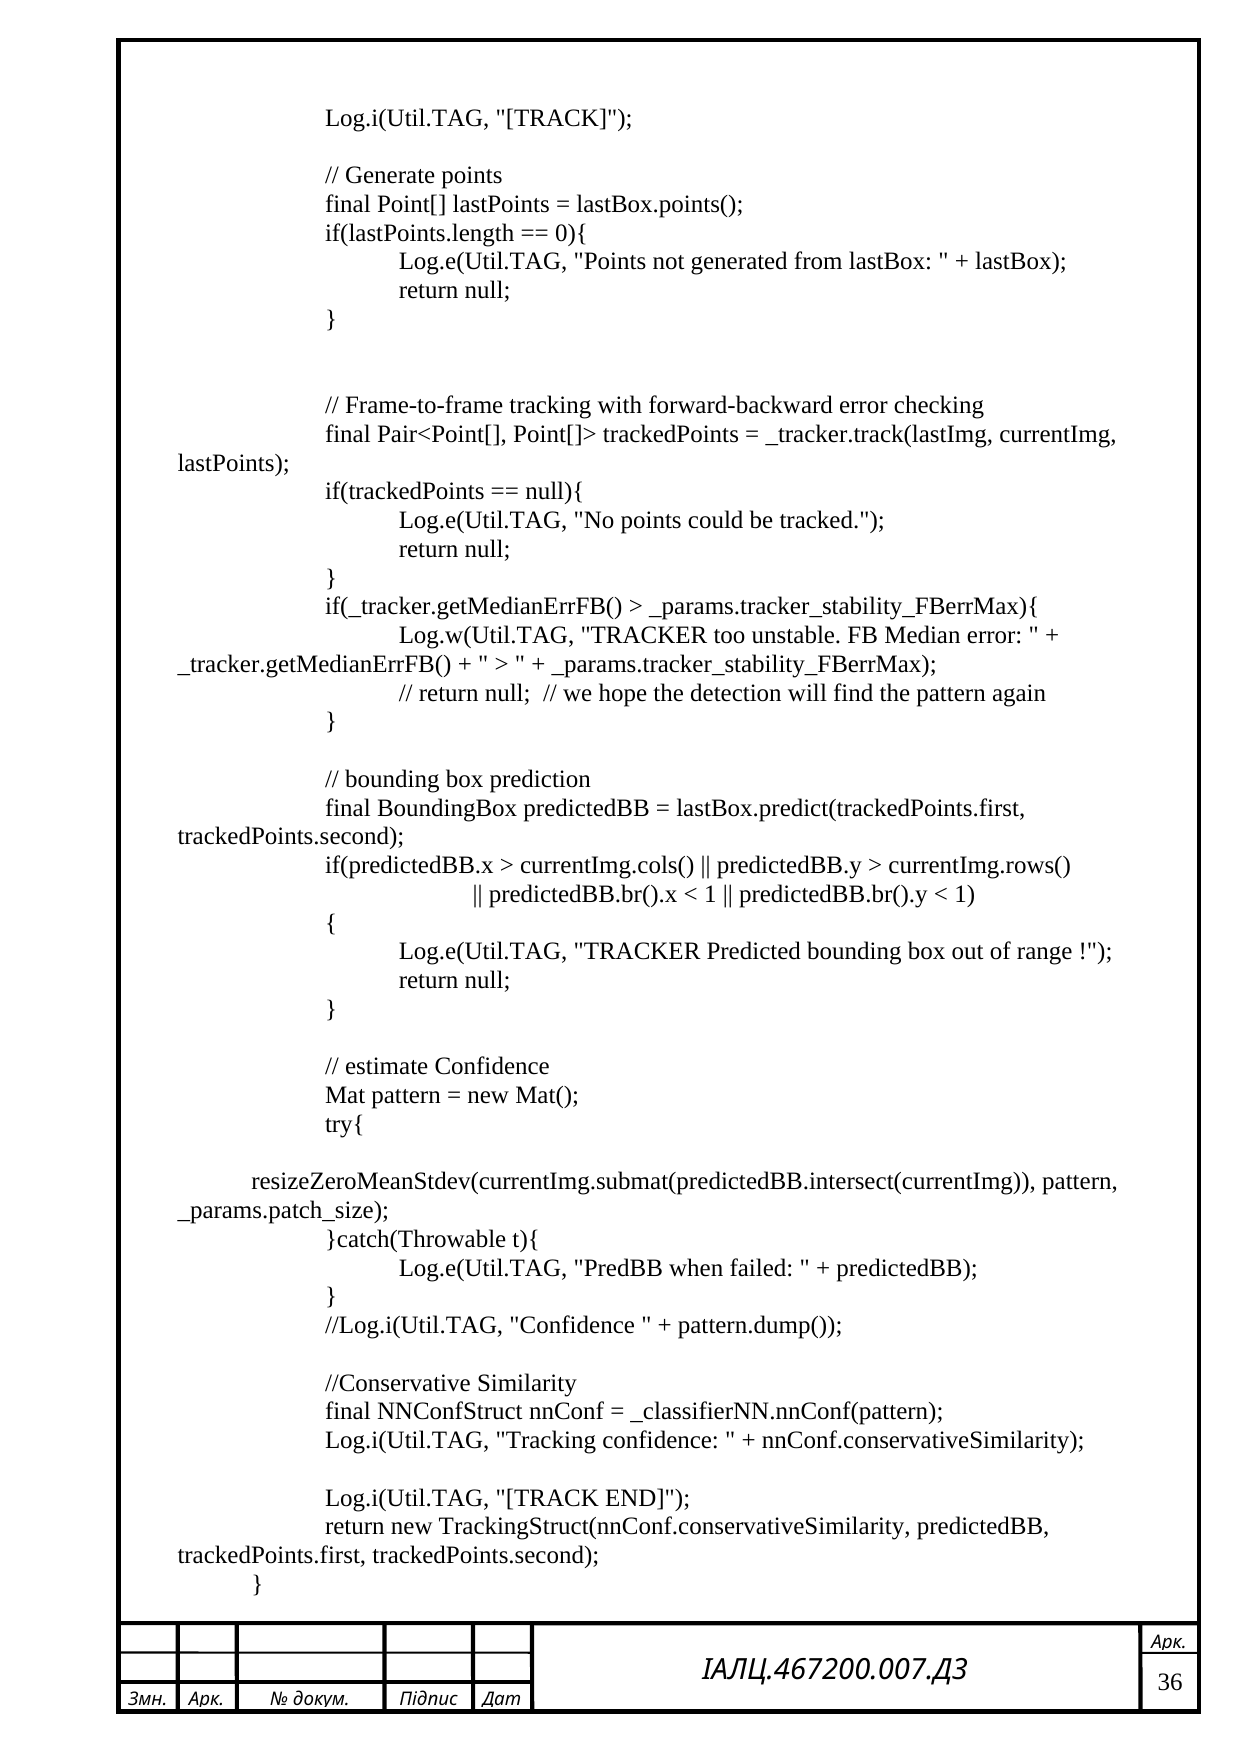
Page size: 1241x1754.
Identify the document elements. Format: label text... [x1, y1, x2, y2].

text Log.e(Util.TAG, "TRACKER Predicted bounding box out of range !"); [177, 936, 1152, 965]
text //Log.i(Util.TAG, "Confidence " + pattern.dump()); [177, 1310, 1152, 1339]
text // bounding box prediction [177, 764, 1152, 793]
text Log.w(Util.TAG, "TRACKER too unstable. FB Median error: " + _tracker.getMedianErrFB() + " > " + _params.tracker_stability_FBerrMax); [177, 620, 1152, 678]
text if(_tracker.getMedianErrFB() > _params.tracker_stability_FBerrMax){ [177, 591, 1152, 620]
text try{ [177, 1109, 1152, 1138]
text }catch(Throwable t){ [177, 1224, 1152, 1253]
text } [177, 706, 1152, 735]
text Log.i(Util.TAG, "[TRACK]"); [177, 103, 1152, 131]
text // estimate Confidence [177, 1051, 1152, 1080]
text resizeZeroMeanStdev(currentImg.submat(predictedBB.intersect(currentImg)), pattern, _params.patch_size); [177, 1138, 1152, 1224]
text Log.i(Util.TAG, "[TRACK END]"); [177, 1483, 1152, 1511]
text //Conservative Similarity [177, 1368, 1152, 1396]
text final NNConfStruct nnConf = _classifierNN.nnConf(pattern); [177, 1396, 1152, 1425]
text // Frame-to-frame tracking with forward-backward error checking [177, 390, 1152, 419]
text return new TrackingStruct(nnConf.conservativeSimilarity, predictedBB, trackedPoints.first, trackedPoints.second); [177, 1511, 1152, 1569]
text Log.e(Util.TAG, "Points not generated from lastBox: " + lastBox); [177, 246, 1152, 275]
text || predictedBB.br().x < 1 || predictedBB.br().y < 1) [177, 879, 1152, 908]
text final BoundingBox predictedBB = lastBox.predict(trackedPoints.first, trackedPoints.second); [177, 793, 1152, 850]
text final Pair<Point[], Point[]> trackedPoints = _tracker.track(lastImg, currentImg, lastPoints); [177, 419, 1152, 476]
text if(lastPoints.length == 0){ [177, 218, 1152, 246]
text } [177, 563, 1152, 591]
text Log.i(Util.TAG, "Tracking confidence: " + nnConf.conservativeSimilarity); [177, 1425, 1152, 1454]
text return null; [177, 534, 1152, 563]
text return null; [177, 275, 1152, 304]
text } [177, 1281, 1152, 1310]
text Mat pattern = new Mat(); [177, 1080, 1152, 1109]
text { [177, 908, 1152, 936]
text // Generate points [177, 160, 1152, 189]
text Log.e(Util.TAG, "PredBB when failed: " + predictedBB); [177, 1253, 1152, 1281]
text } [177, 1569, 1152, 1598]
text // return null; // we hope the detection will find the pattern again [177, 678, 1152, 706]
text if(trackedPoints == null){ [177, 476, 1152, 505]
text Log.e(Util.TAG, "No points could be tracked."); [177, 505, 1152, 534]
text } [177, 304, 1152, 333]
text } [177, 994, 1152, 1023]
text final Point[] lastPoints = lastBox.points(); [177, 189, 1152, 218]
text if(predictedBB.x > currentImg.cols() || predictedBB.y > currentImg.rows() [177, 850, 1152, 879]
text return null; [177, 965, 1152, 994]
